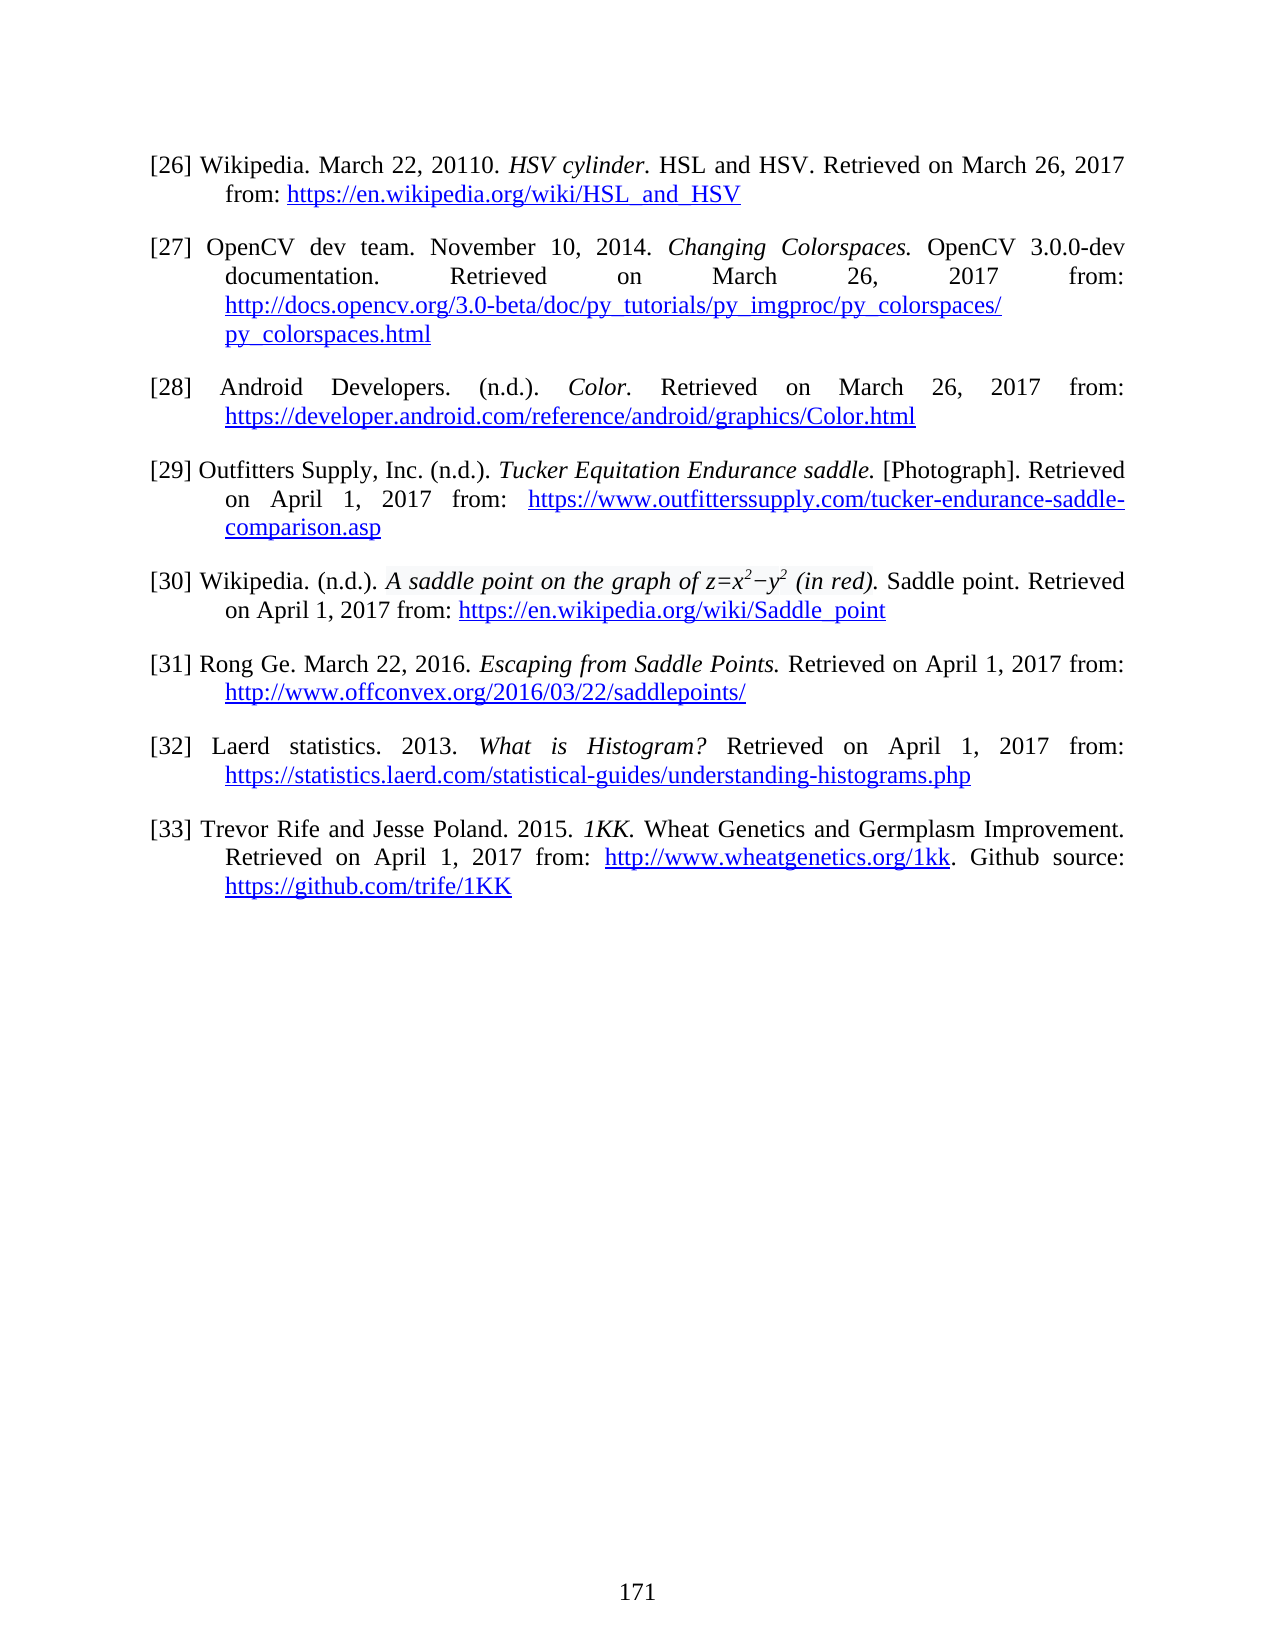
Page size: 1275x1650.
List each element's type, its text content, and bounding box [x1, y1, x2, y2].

text [28] Android Developers. (n.d.). Color. Retrieved on March 26, 2017 from: https://developer.android.com/reference/android/graphics/Color.html [150, 372, 1125, 430]
text [31] Rong Ge. March 22, 2016. Escaping from Saddle Points. Retrieved on April 1, 2017 from: http://www.offconvex.org/2016/03/22/saddlepoints/ [150, 649, 1125, 706]
text [30] Wikipedia. (n.d.). A saddle point on the graph of z=x2−y2 (in red). Saddle point. Retrieved on April 1, 2017 from: https://en.wikipedia.org/wiki/Saddle_point [150, 566, 1125, 624]
text [26] Wikipedia. March 22, 20110. HSV cylinder. HSL and HSV. Retrieved on March 26, 2017 from: https://en.wikipedia.org/wiki/HSL_and_HSV [150, 150, 1125, 207]
text [32] Laerd statistics. 2013. What is Histogram? Retrieved on April 1, 2017 from: https://statistics.laerd.com/statistical-guides/understanding-histograms.php [150, 731, 1125, 789]
text [27] OpenCV dev team. November 10, 2014. Changing Colorspaces. OpenCV 3.0.0-dev documentation. Retrieved on March 26, 2017 from: http://docs.opencv.org/3.0-beta/doc/py_tutorials/py_imgproc/py_colorspaces/py_colorspaces.html [150, 232, 1125, 347]
text [29] Outfitters Supply, Inc. (n.d.). Tucker Equitation Endurance saddle. [Photograph]. Retrieved on April 1, 2017 from: https://www.outfitterssupply.com/tucker-endurance-saddle-comparison.asp [150, 455, 1125, 541]
text [33] Trevor Rife and Jesse Poland. 2015. 1KK. Wheat Genetics and Germplasm Improvement. Retrieved on April 1, 2017 from: http://www.wheatgenetics.org/1kk. Github source: https://github.com/trife/1KK [150, 814, 1125, 900]
